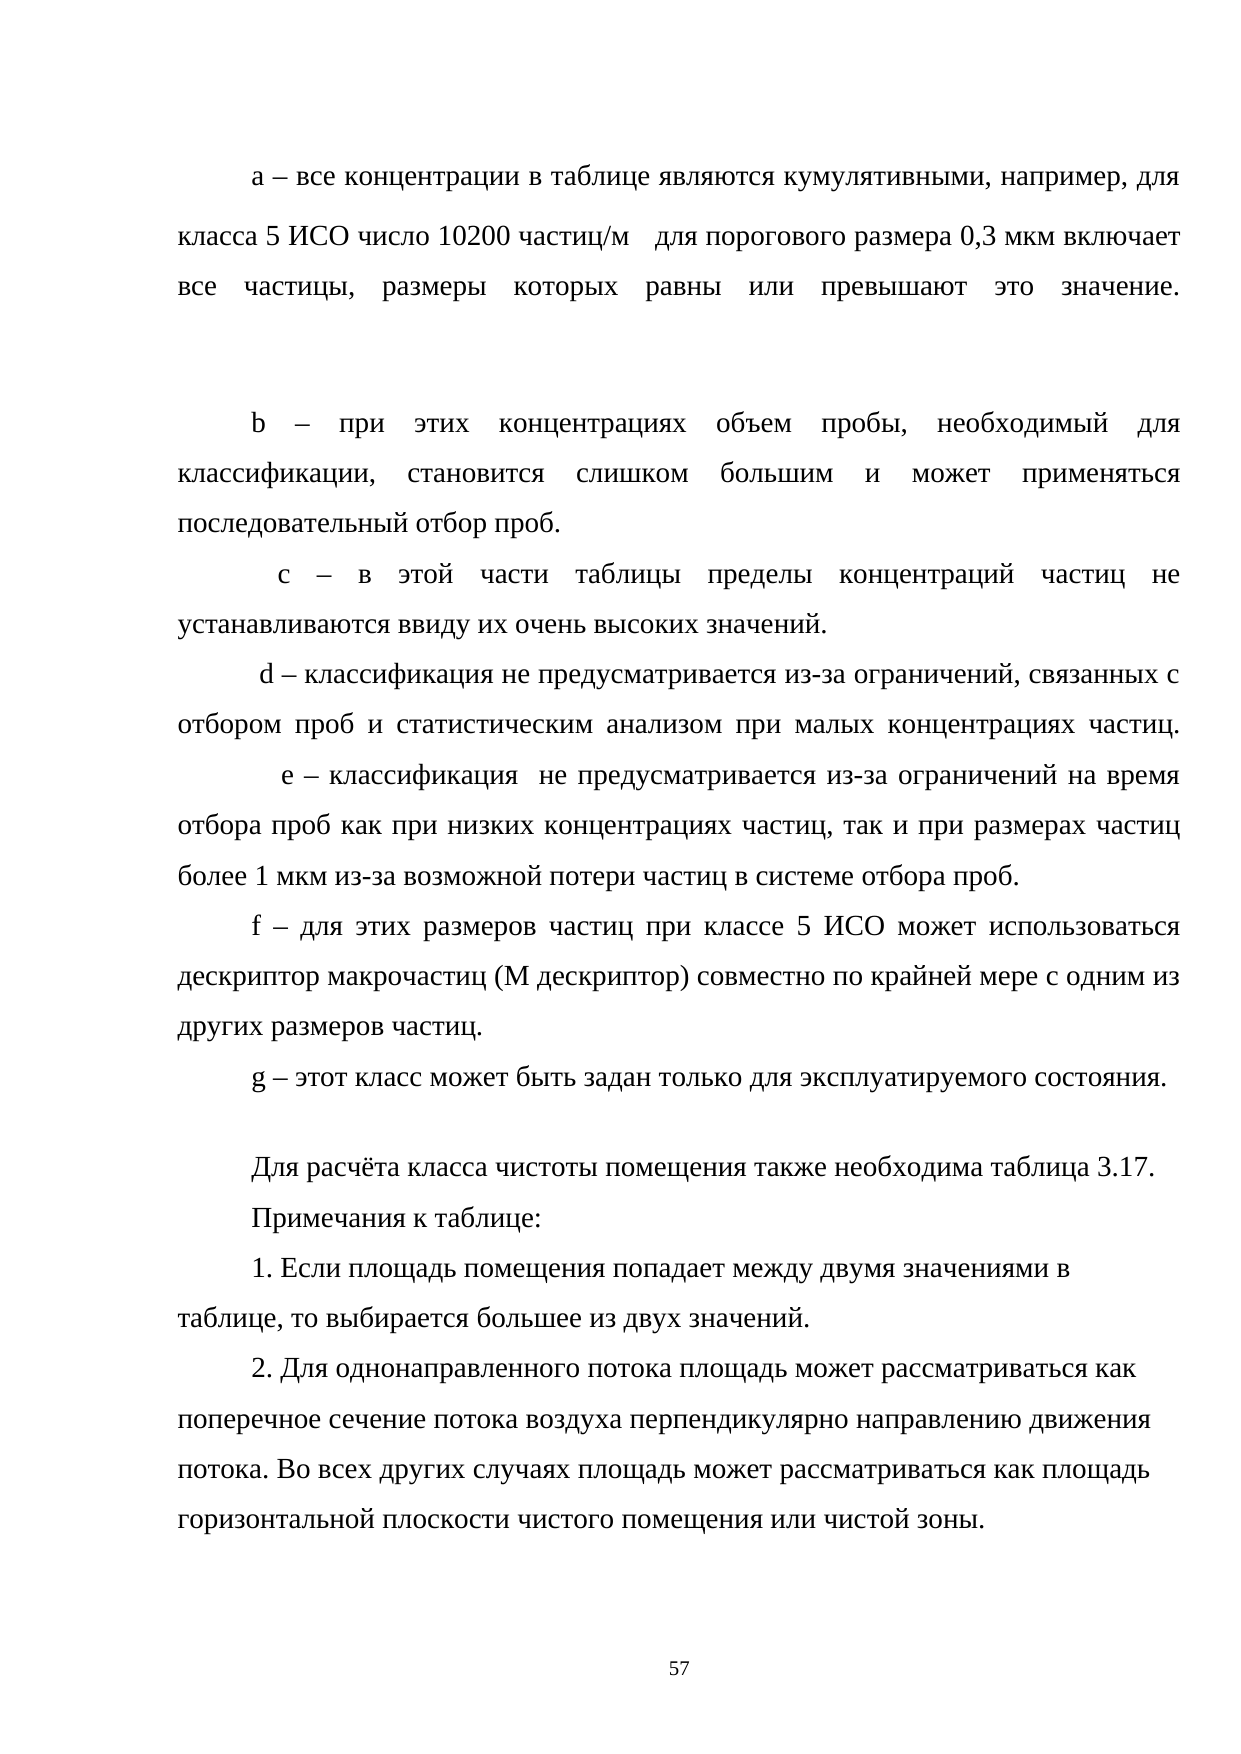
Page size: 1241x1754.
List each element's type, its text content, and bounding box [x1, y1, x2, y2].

text d – классификация не предусматривается из-за ограничений, связанных с отбором проб и статистическим анализом при малых концентрациях частиц. e – классификация не предусматривается из-за ограничений на время отбора проб как при низких концентрациях частиц, так и при размерах частиц более 1 мкм из-за возможной потери частиц в системе отбора проб. [177, 656, 1181, 891]
text g – этот класс может быть задан только для эксплуатируемого состояния. [177, 1059, 1181, 1092]
text Для расчёта класса чистоты помещения также необходима таблица 3.17. [177, 1149, 1181, 1183]
text 1. Если площадь помещения попадает между двумя значениями в таблице, то выбирается большее из двух значений. [177, 1250, 1181, 1334]
text 2. Для однонаправленного потока площадь может рассматриваться как поперечное сечение потока воздуха перпендикулярно направлению движения потока. Во всех других случаях площадь может рассматриваться как площадь горизонтальной плоскости чистого помещения или чистой зоны. [177, 1351, 1181, 1571]
text c – в этой части таблицы пределы концентраций частиц не устанавливаются ввиду их очень высоких значений. [177, 556, 1181, 639]
text b – при этих концентрациях объем пробы, необходимый для классификации, становится слишком большим и может применяться последовательный отбор проб. [177, 405, 1181, 539]
text Примечания к таблице: [177, 1200, 1181, 1233]
text f – для этих размеров частиц при классе 5 ИСО может использоваться дескриптор макрочастиц (М дескриптор) совместно по крайней мере с одним из других размеров частиц. [177, 908, 1181, 1042]
text а – все концентрации в таблице являются кумулятивными, например, для класса 5 ИСО число 10200 частиц/м для порогового размера 0,3 мкм включает все частицы, размеры которых равны или превышают это значение. [177, 158, 1181, 393]
